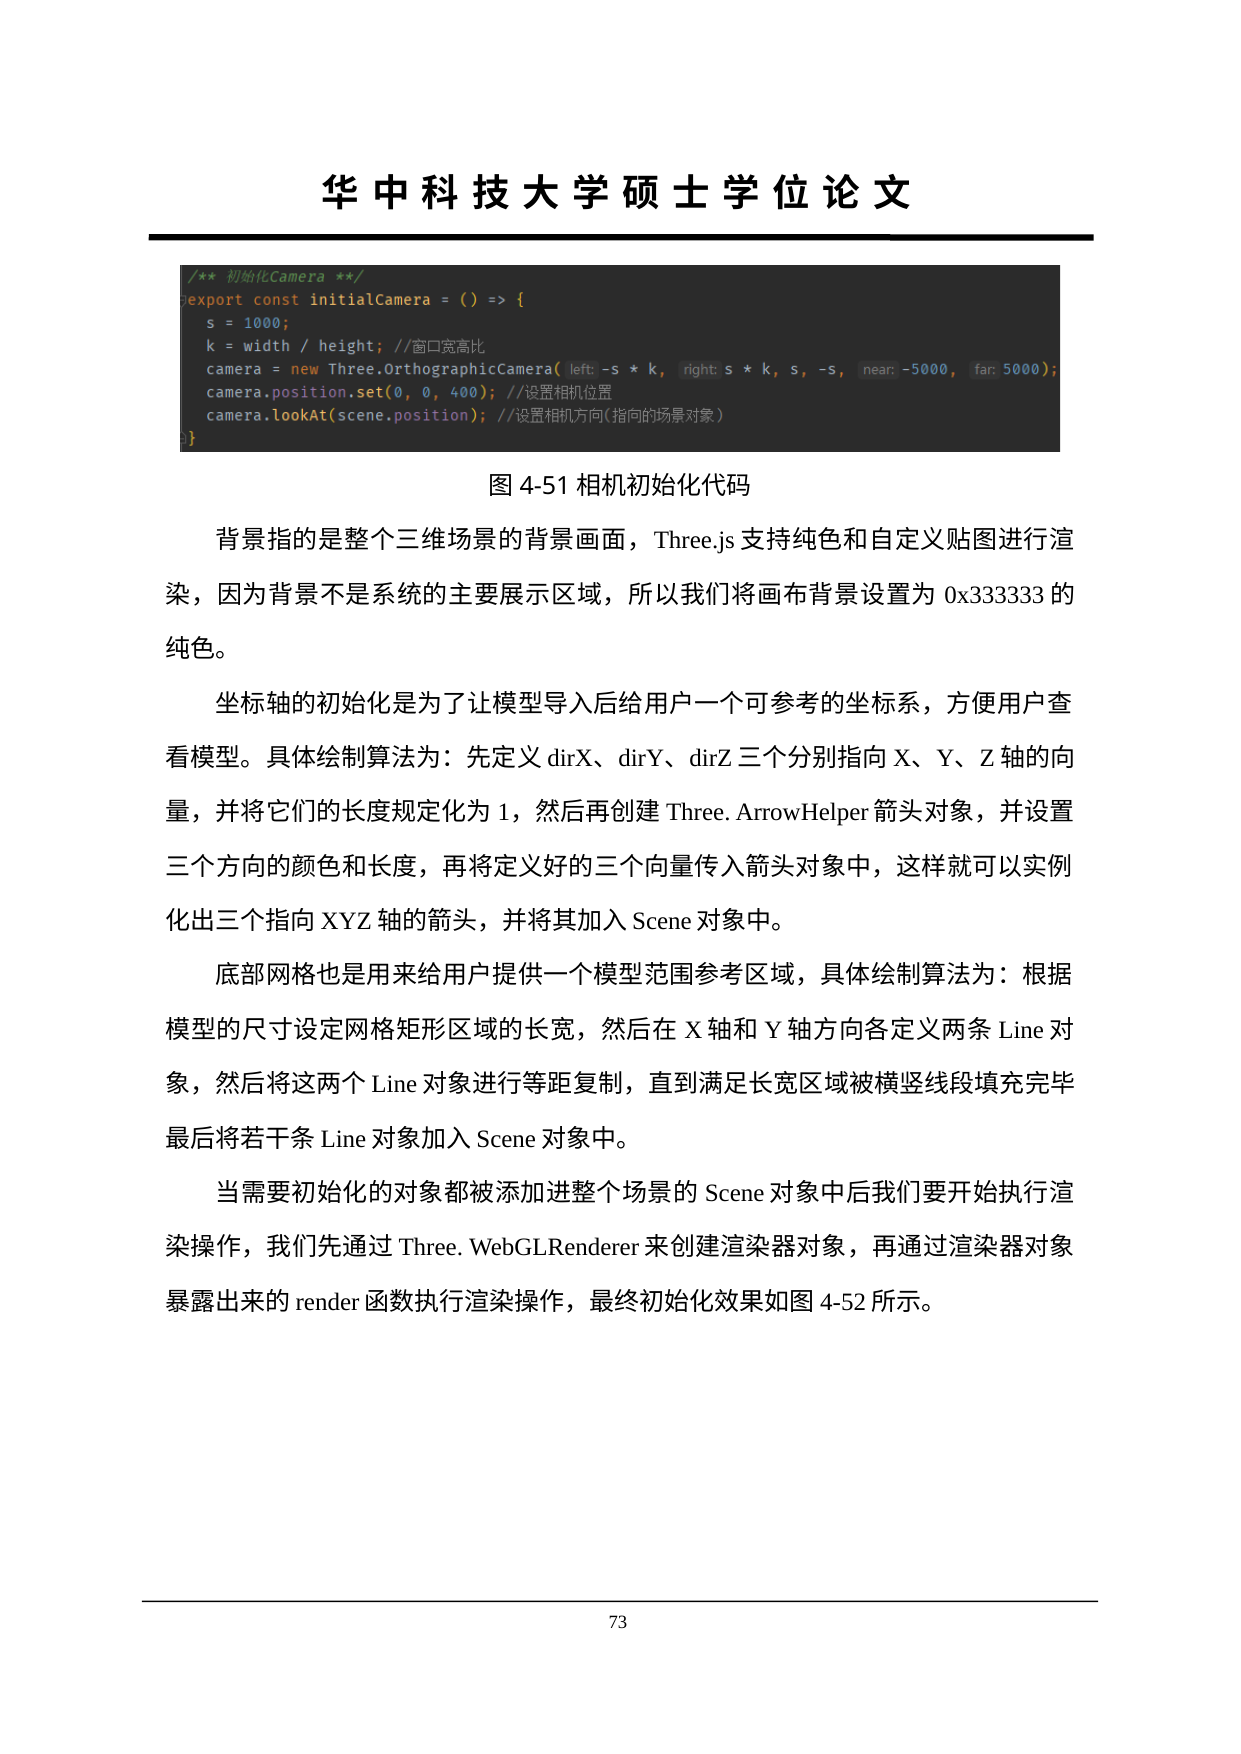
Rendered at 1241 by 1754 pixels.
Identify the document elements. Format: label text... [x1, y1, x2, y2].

text 坐标轴的初始化是为了让模型导入后给用户一个可参考的坐标系，方便用户查看模型。具体绘制算法为：先定义dirX、dirY、dirZ三个分别指向X、Y、Z轴的向量，并将它们的长度规定化为1，然后再创建Three. ArrowHelper箭头对象，并设置三个方向的颜色和长度，再将定义好的三个向量传入箭头对象中，这样就可以实例化出三个指向XYZ轴的箭头，并将其加入Scene对象中。 [165, 683, 1075, 937]
text 背景指的是整个三维场景的背景画面，Three.js支持纯色和自定义贴图进行渲染，因为背景不是系统的主要展示区域，所以我们将画布背景设置为0x333333的纯色。 [165, 520, 1075, 665]
picture [180, 265, 1061, 452]
text 底部网格也是用来给用户提供一个模型范围参考区域，具体绘制算法为：根据模型的尺寸设定网格矩形区域的长宽，然后在X轴和Y轴方向各定义两条Line对象，然后将这两个Line对象进行等距复制，直到满足长宽区域被横竖线段填充完毕，最后将若干条Line对象加入Scene对象中。 [165, 955, 1075, 1154]
